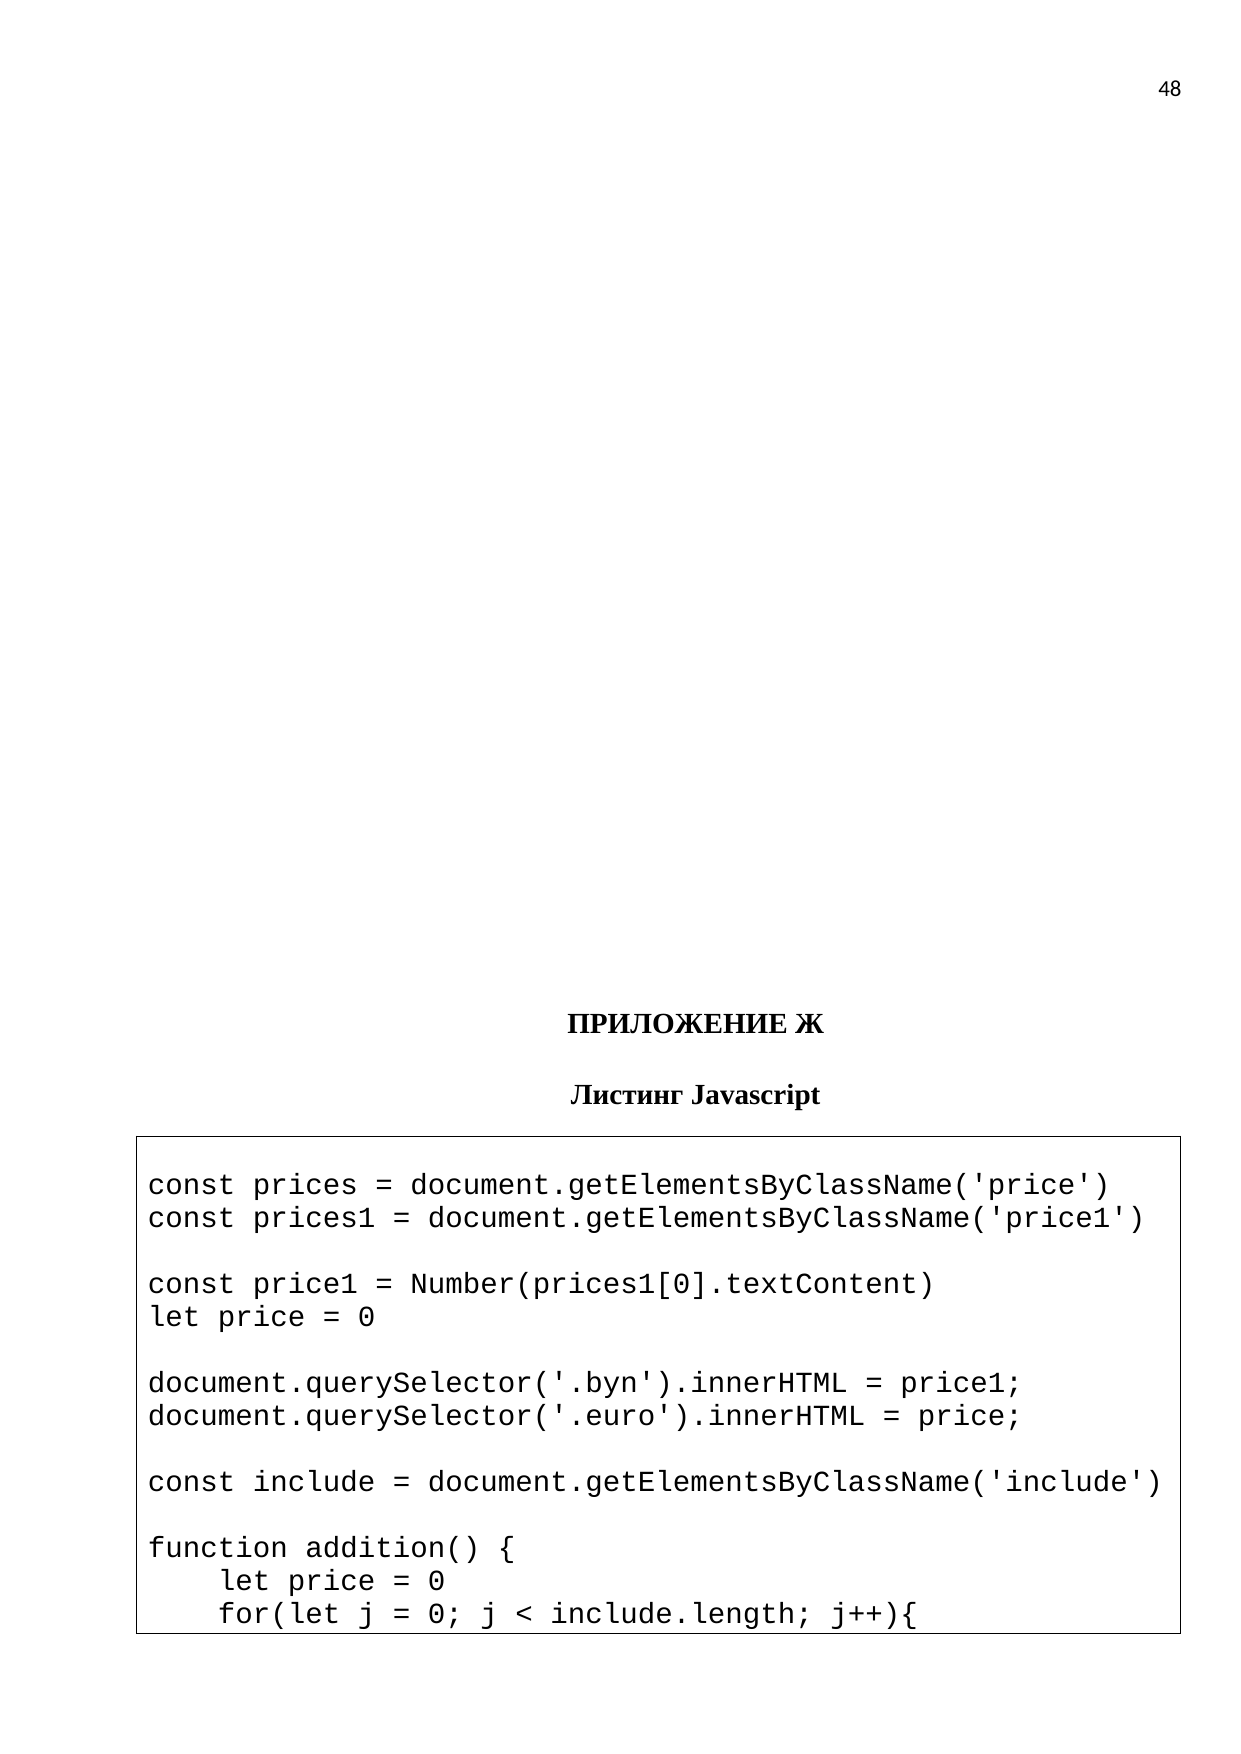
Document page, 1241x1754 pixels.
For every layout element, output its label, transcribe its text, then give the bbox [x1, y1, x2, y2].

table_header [137, 1137, 1180, 1632]
subtitle Листинг Javascript [136, 1077, 1181, 1111]
subtitle ПРИЛОЖЕНИЕ Ж [136, 1006, 1181, 1039]
